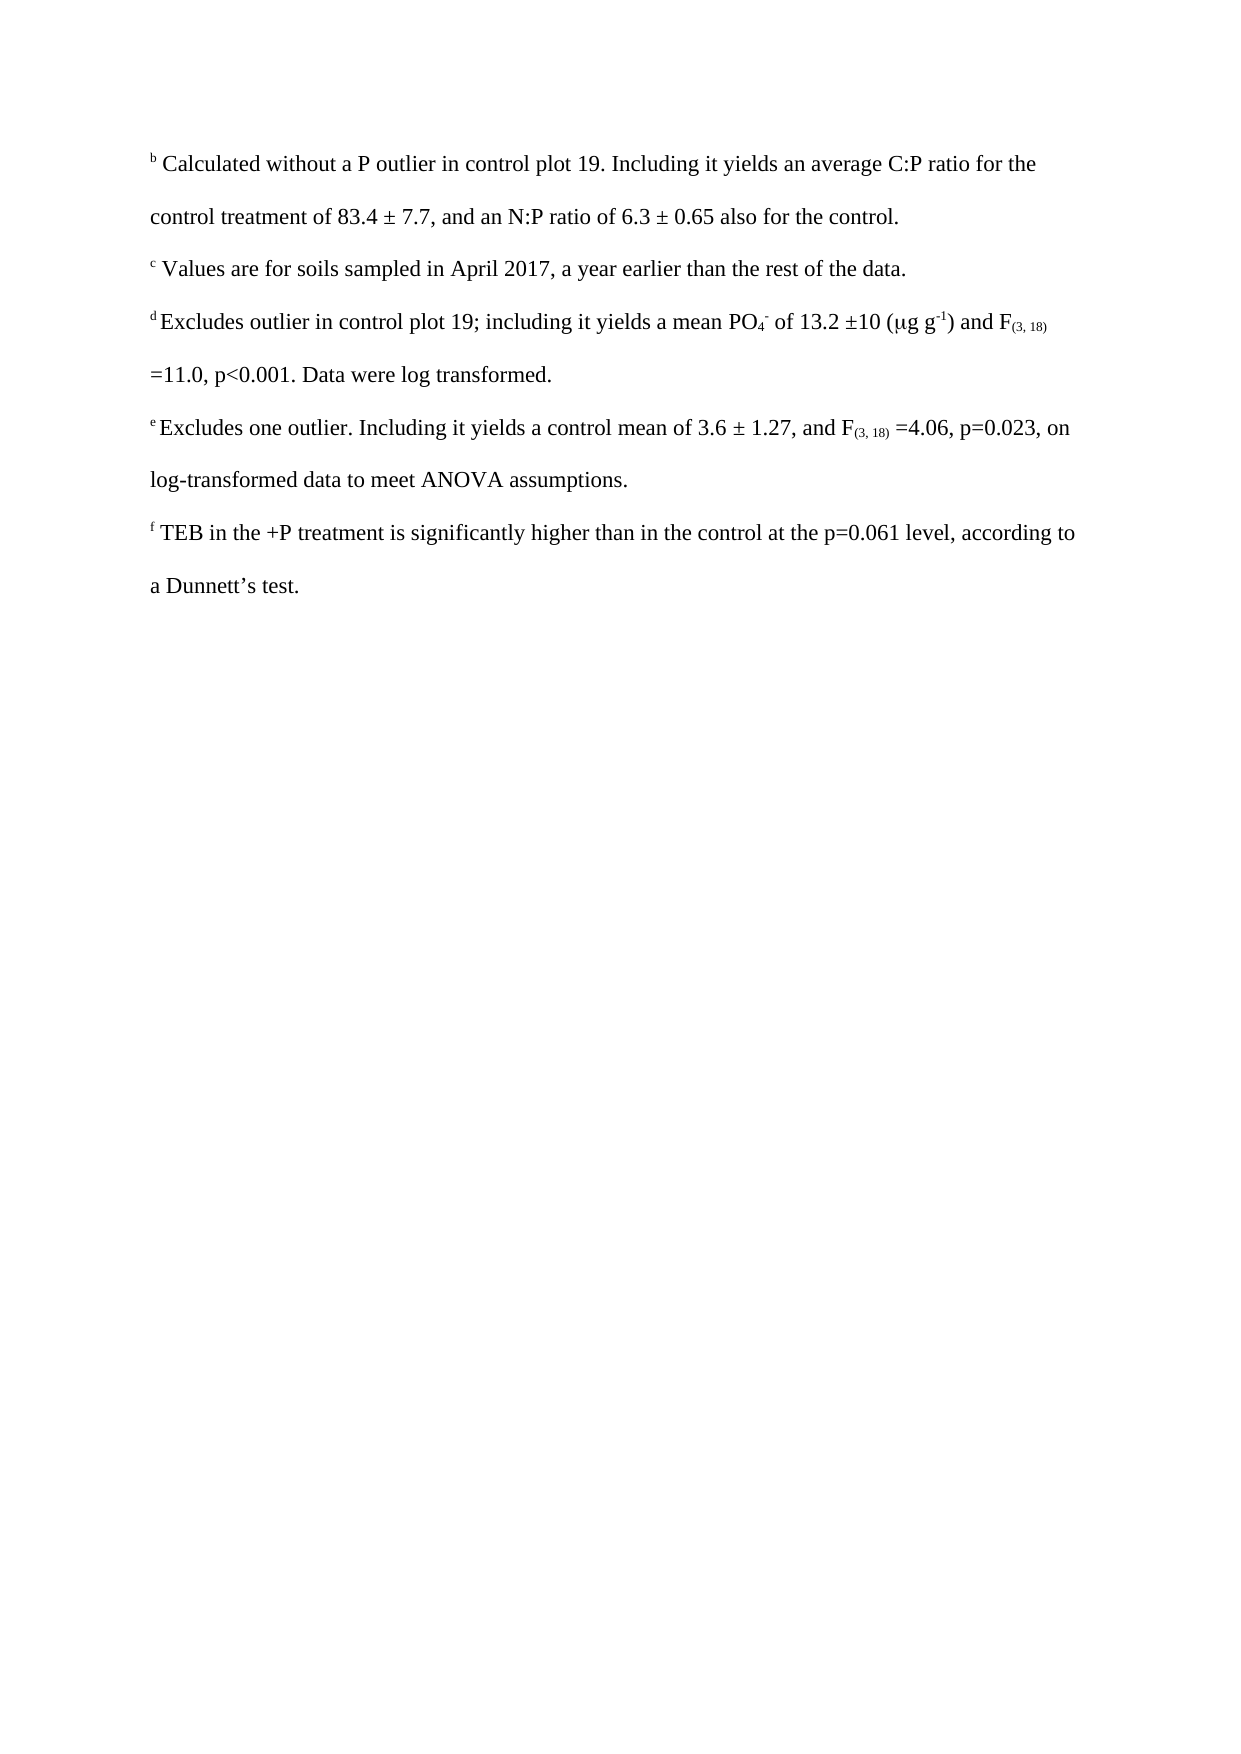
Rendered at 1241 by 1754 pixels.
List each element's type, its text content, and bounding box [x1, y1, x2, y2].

text e Excludes one outlier. Including it yields a control mean of 3.6 ± 1.27, and F(3, 18) =4.06, p=0.023, on log-transformed data to meet ANOVA assumptions. [150, 413, 1090, 493]
text d Excludes outlier in control plot 19; including it yields a mean PO4- of 13.2 ±10 (g g-1) and F(3, 18) =11.0, p<0.001. Data were log transformed. [150, 308, 1090, 387]
text b Calculated without a P outlier in control plot 19. Including it yields an average C:P ratio for the control treatment of 83.4 ± 7.7, and an N:P ratio of 6.3 ± 0.65 also for the control. [150, 150, 1090, 229]
text f TEB in the +P treatment is significantly higher than in the control at the p=0.061 level, according to a Dunnett’s test. [150, 519, 1090, 598]
text c Values are for soils sampled in April 2017, a year earlier than the rest of the data. [150, 255, 1090, 282]
